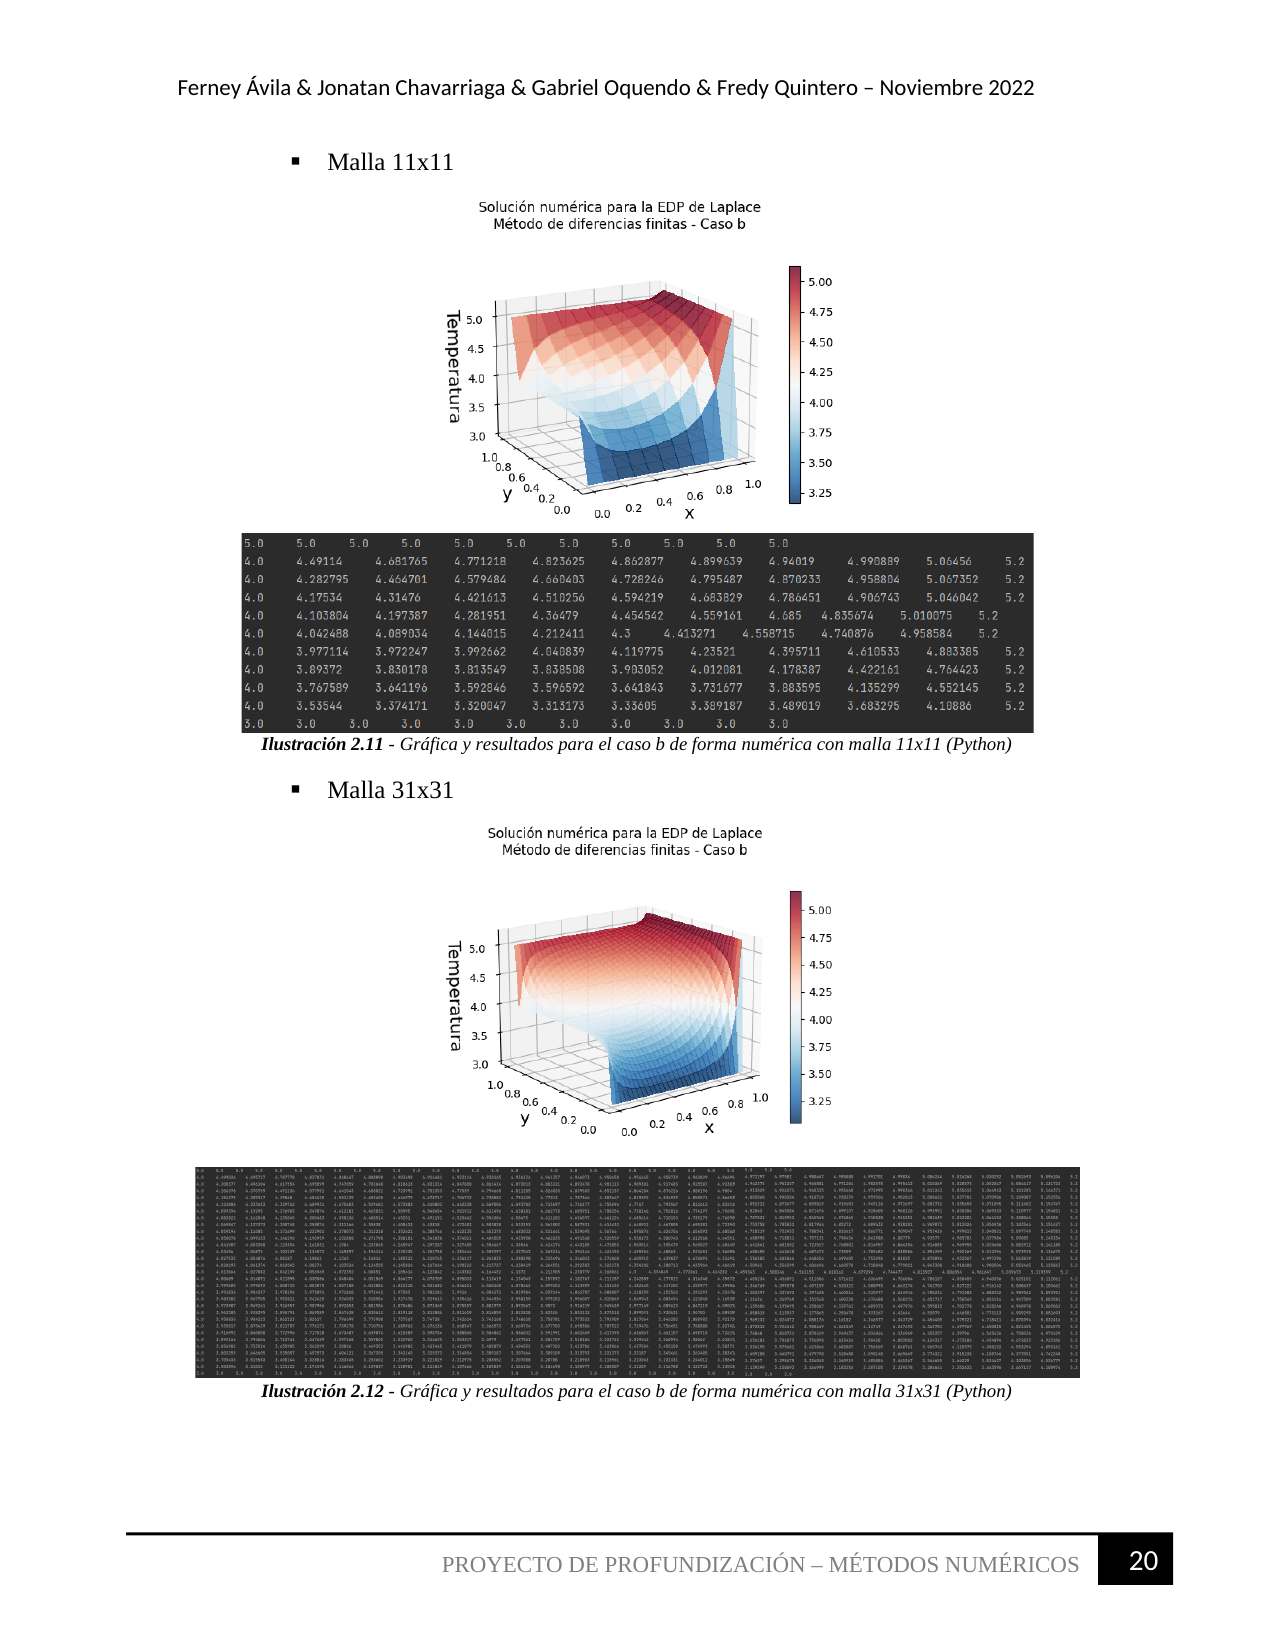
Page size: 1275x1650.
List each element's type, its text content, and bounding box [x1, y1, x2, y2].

list Malla 31x31 [289, 775, 1098, 804]
picture [434, 823, 841, 1149]
list Malla 11x11 [289, 147, 1098, 176]
text Ilustración 2.12 - Gráfica y resultados para el caso b de forma numérica con malla 31x31 (Python) [177, 1380, 1098, 1402]
picture [195, 1167, 1080, 1378]
picture [241, 533, 1034, 733]
text Ilustración 2.11 - Gráfica y resultados para el caso b de forma numérica con malla 11x11 (Python) [177, 733, 1098, 754]
picture [438, 194, 837, 531]
